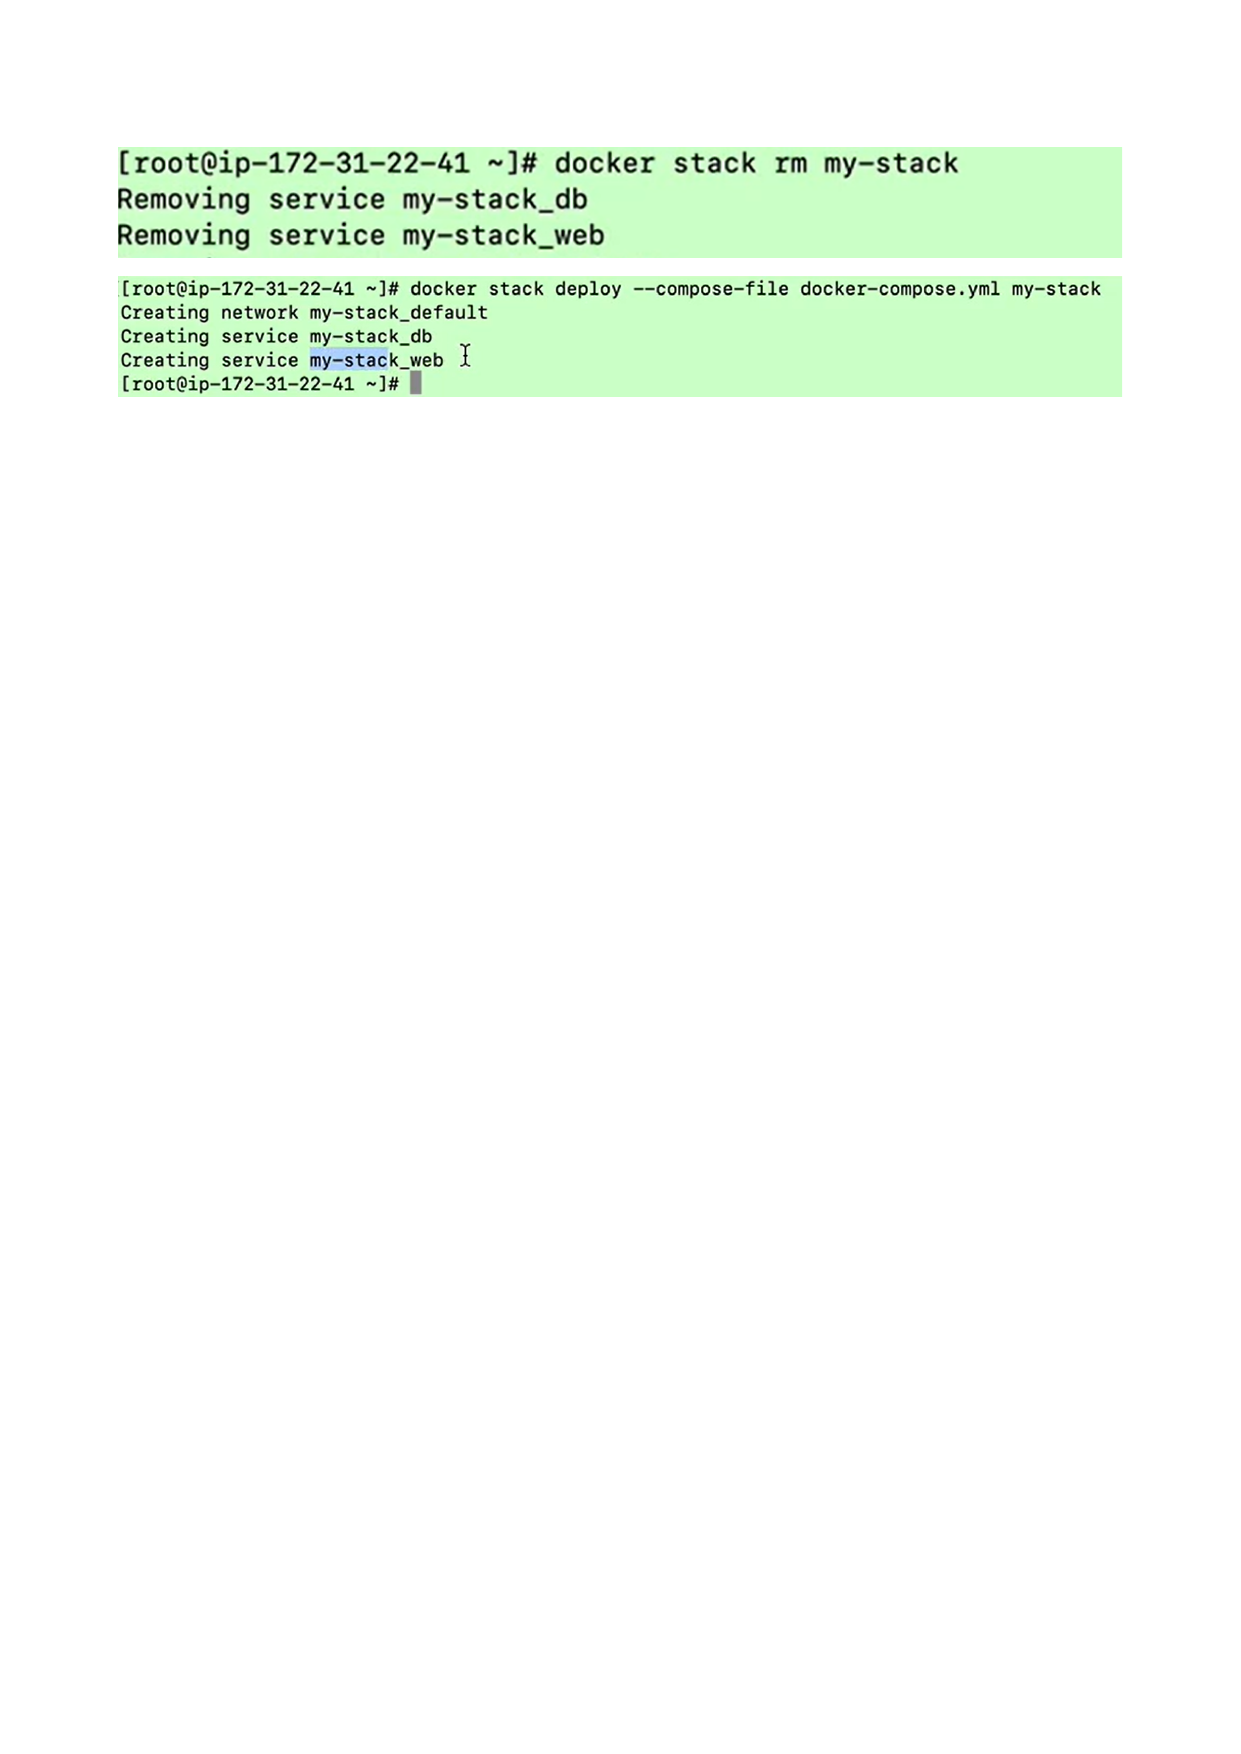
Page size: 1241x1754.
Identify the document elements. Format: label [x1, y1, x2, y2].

picture [118, 276, 1123, 397]
picture [118, 147, 1123, 258]
